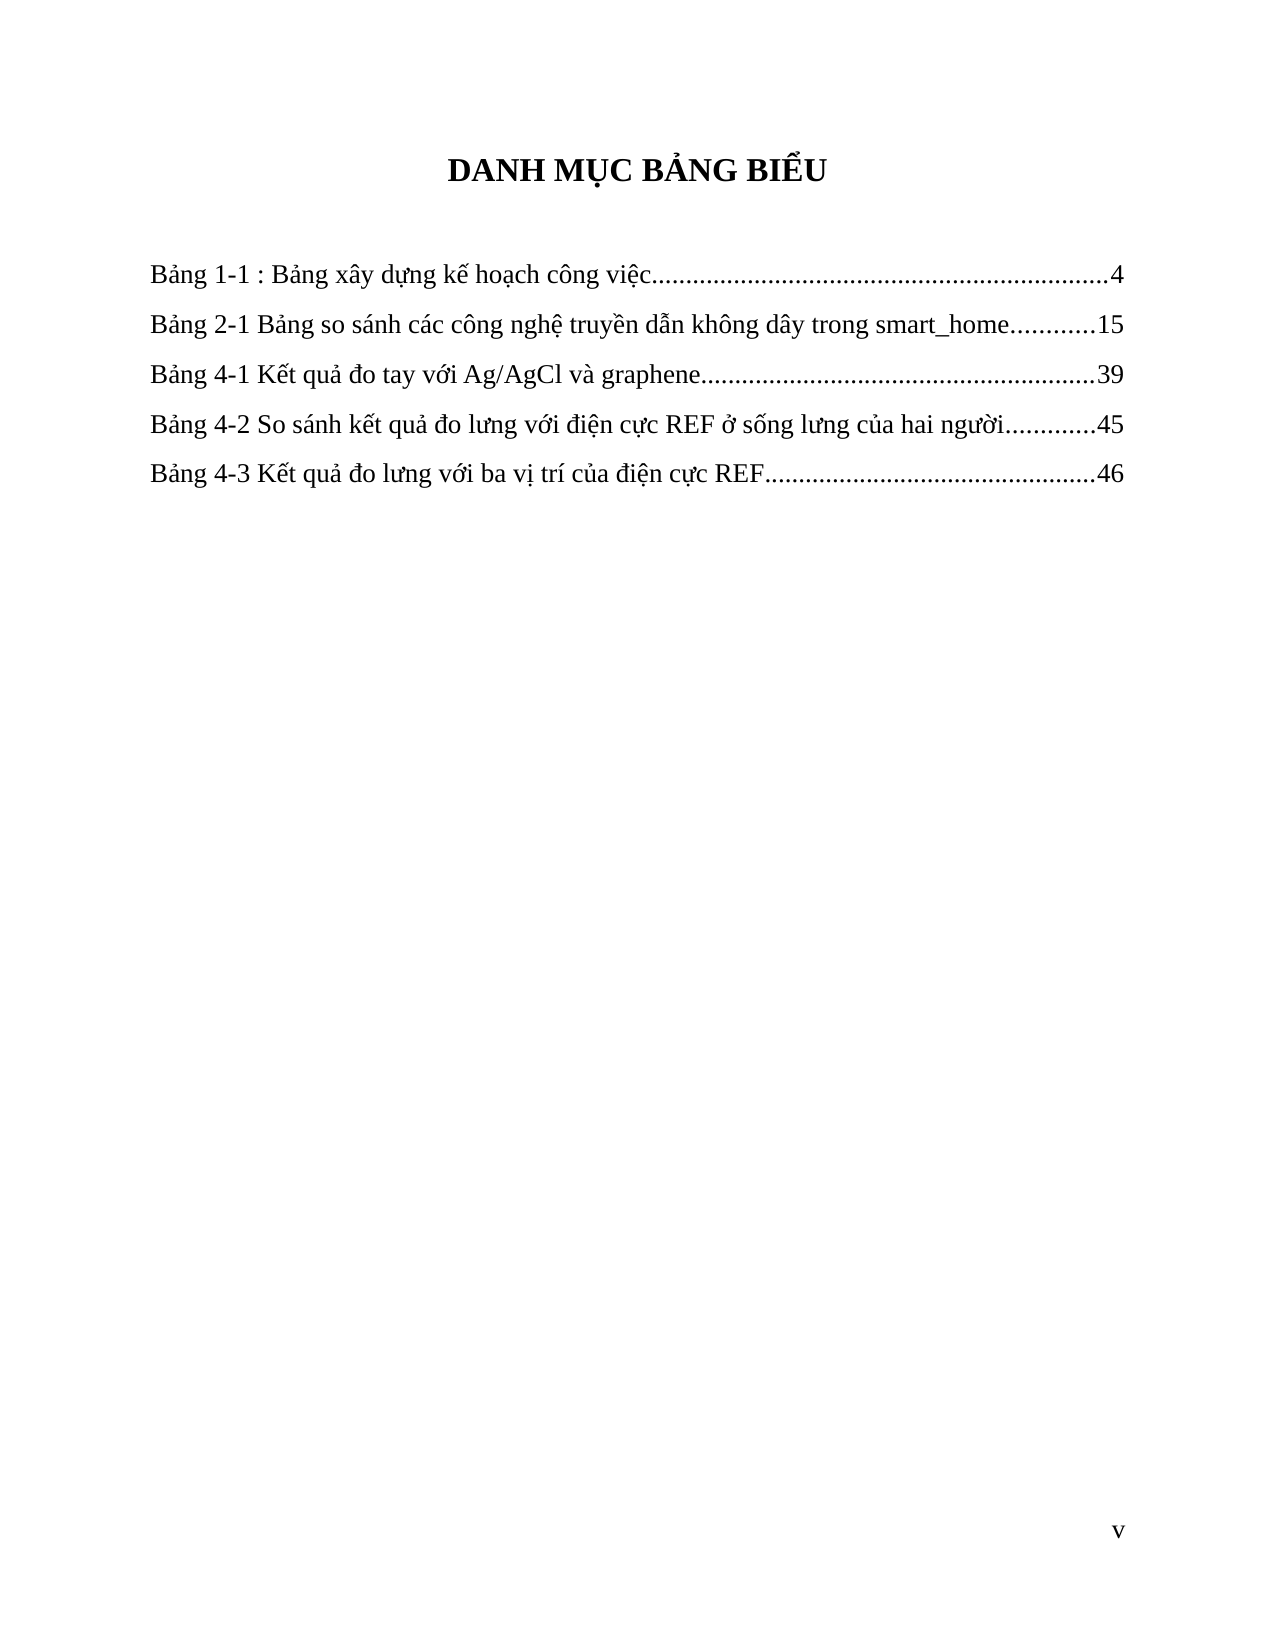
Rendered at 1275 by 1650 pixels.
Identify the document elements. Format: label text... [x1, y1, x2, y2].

text Bảng 4-3 Kết quả đo lưng với ba vị trí của điện cực REF 46 [150, 458, 1125, 489]
subtitle DANH MỤC BẢNG BIỂU [150, 150, 1125, 188]
text Bảng 4-1 Kết quả đo tay với Ag/AgCl và graphene 39 [150, 358, 1125, 389]
text Bảng 2-1 Bảng so sánh các công nghệ truyền dẫn không dây trong smart_home 15 [150, 308, 1125, 339]
text Bảng 4-2 So sánh kết quả đo lưng với điện cực REF ở sống lưng của hai người 45 [150, 408, 1125, 439]
text Bảng 1-1 : Bảng xây dựng kế hoạch công việc 4 [150, 258, 1125, 289]
